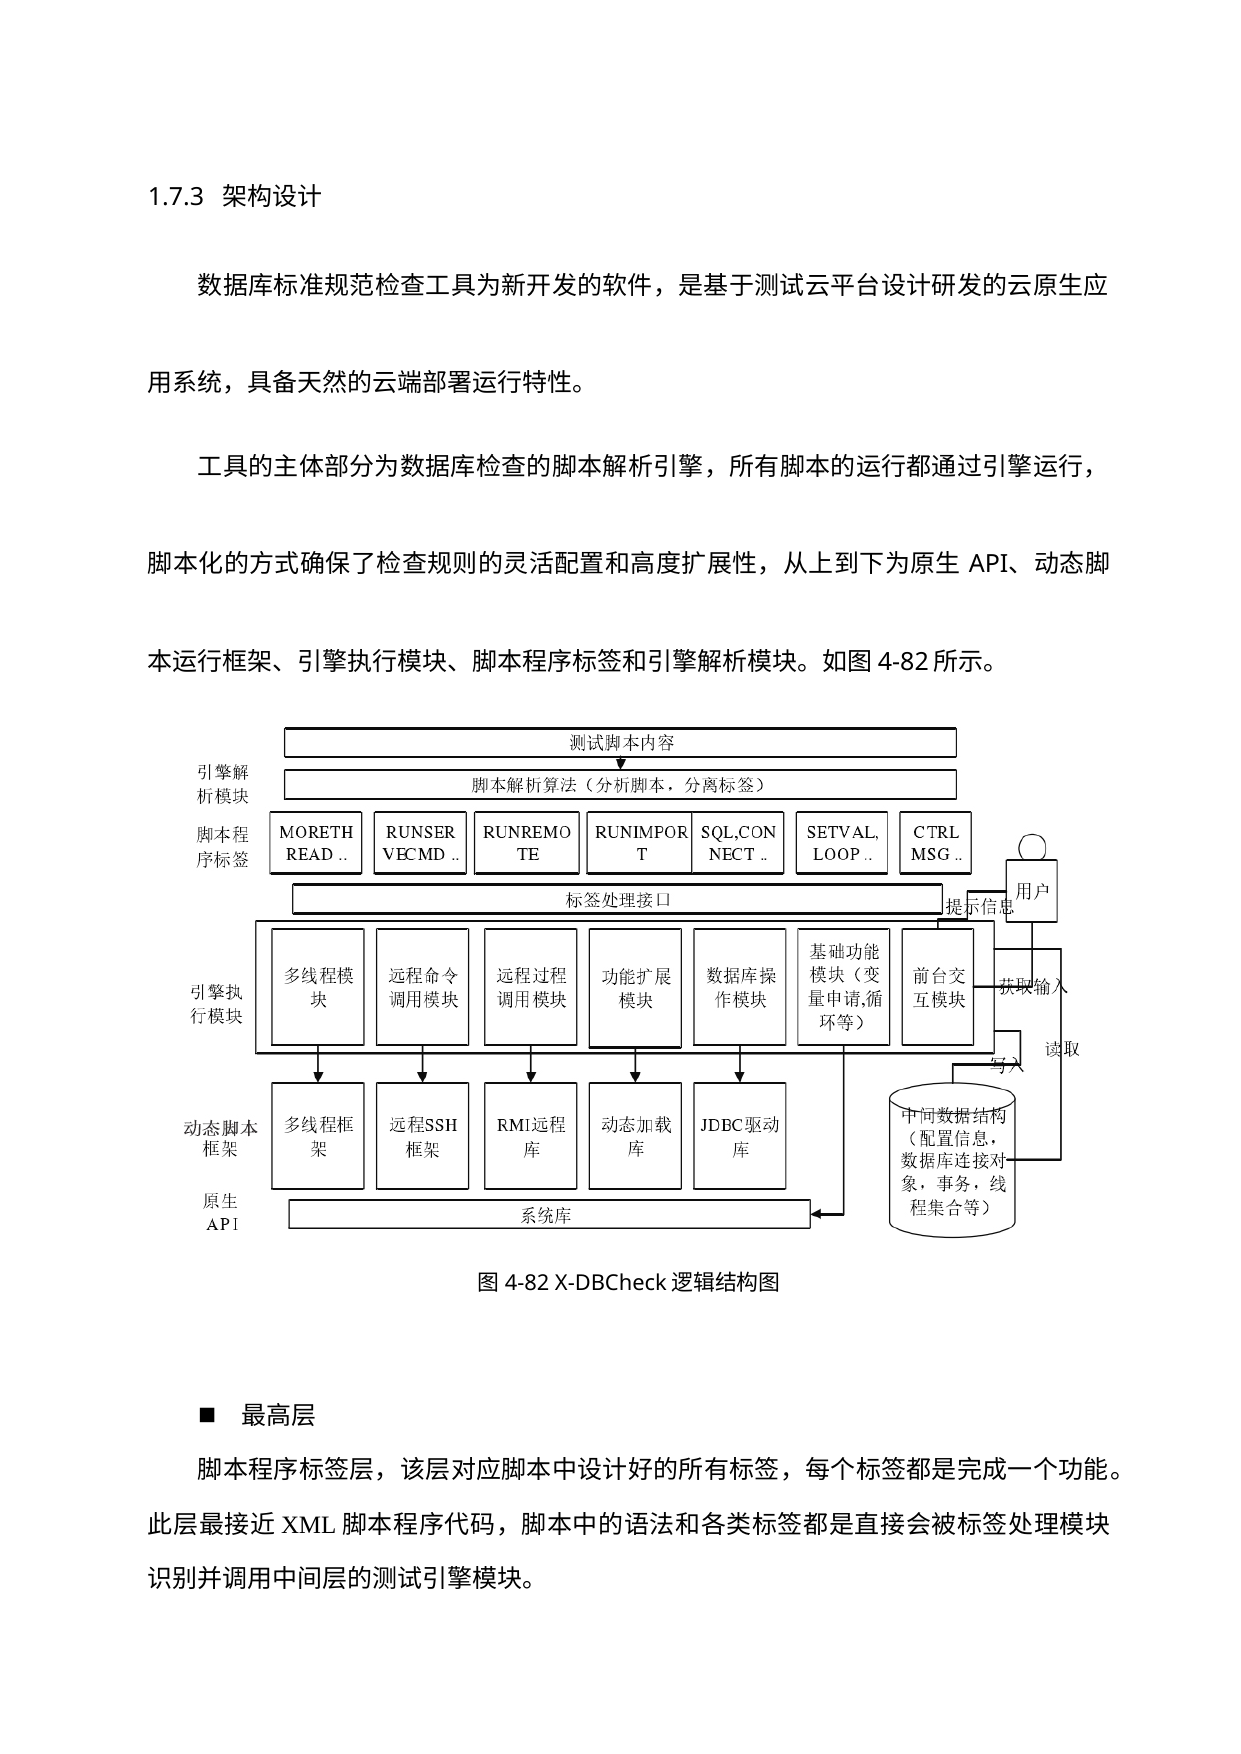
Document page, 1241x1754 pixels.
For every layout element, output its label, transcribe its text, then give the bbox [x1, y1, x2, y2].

text 数据库标准规范检查工具为新开发的软件，是基于测试云平台设计研发的云原生应用系统，具备天然的云端部署运行特性。 [148, 251, 1110, 413]
subtitle 架构设计 [148, 162, 1110, 227]
text 图 4-82 X-DBCheck逻辑结构图 [148, 1265, 1110, 1298]
list 最高层 [198, 1395, 1110, 1432]
text 脚本程序标签层，该层对应脚本中设计好的所有标签，每个标签都是完成一个功能。此层最接近XML脚本程序代码，脚本中的语法和各类标签都是直接会被标签处理模块识别并调用中间层的测试引擎模块。 [148, 1450, 1110, 1595]
text 工具的主体部分为数据库检查的脚本解析引擎，所有脚本的运行都通过引擎运行，脚本化的方式确保了检查规则的灵活配置和高度扩展性，从上到下为原生API、动态脚本运行框架、引擎执行模块、脚本程序标签和引擎解析模块。如图4-82所示。 [148, 432, 1110, 692]
picture [168, 709, 1090, 1251]
